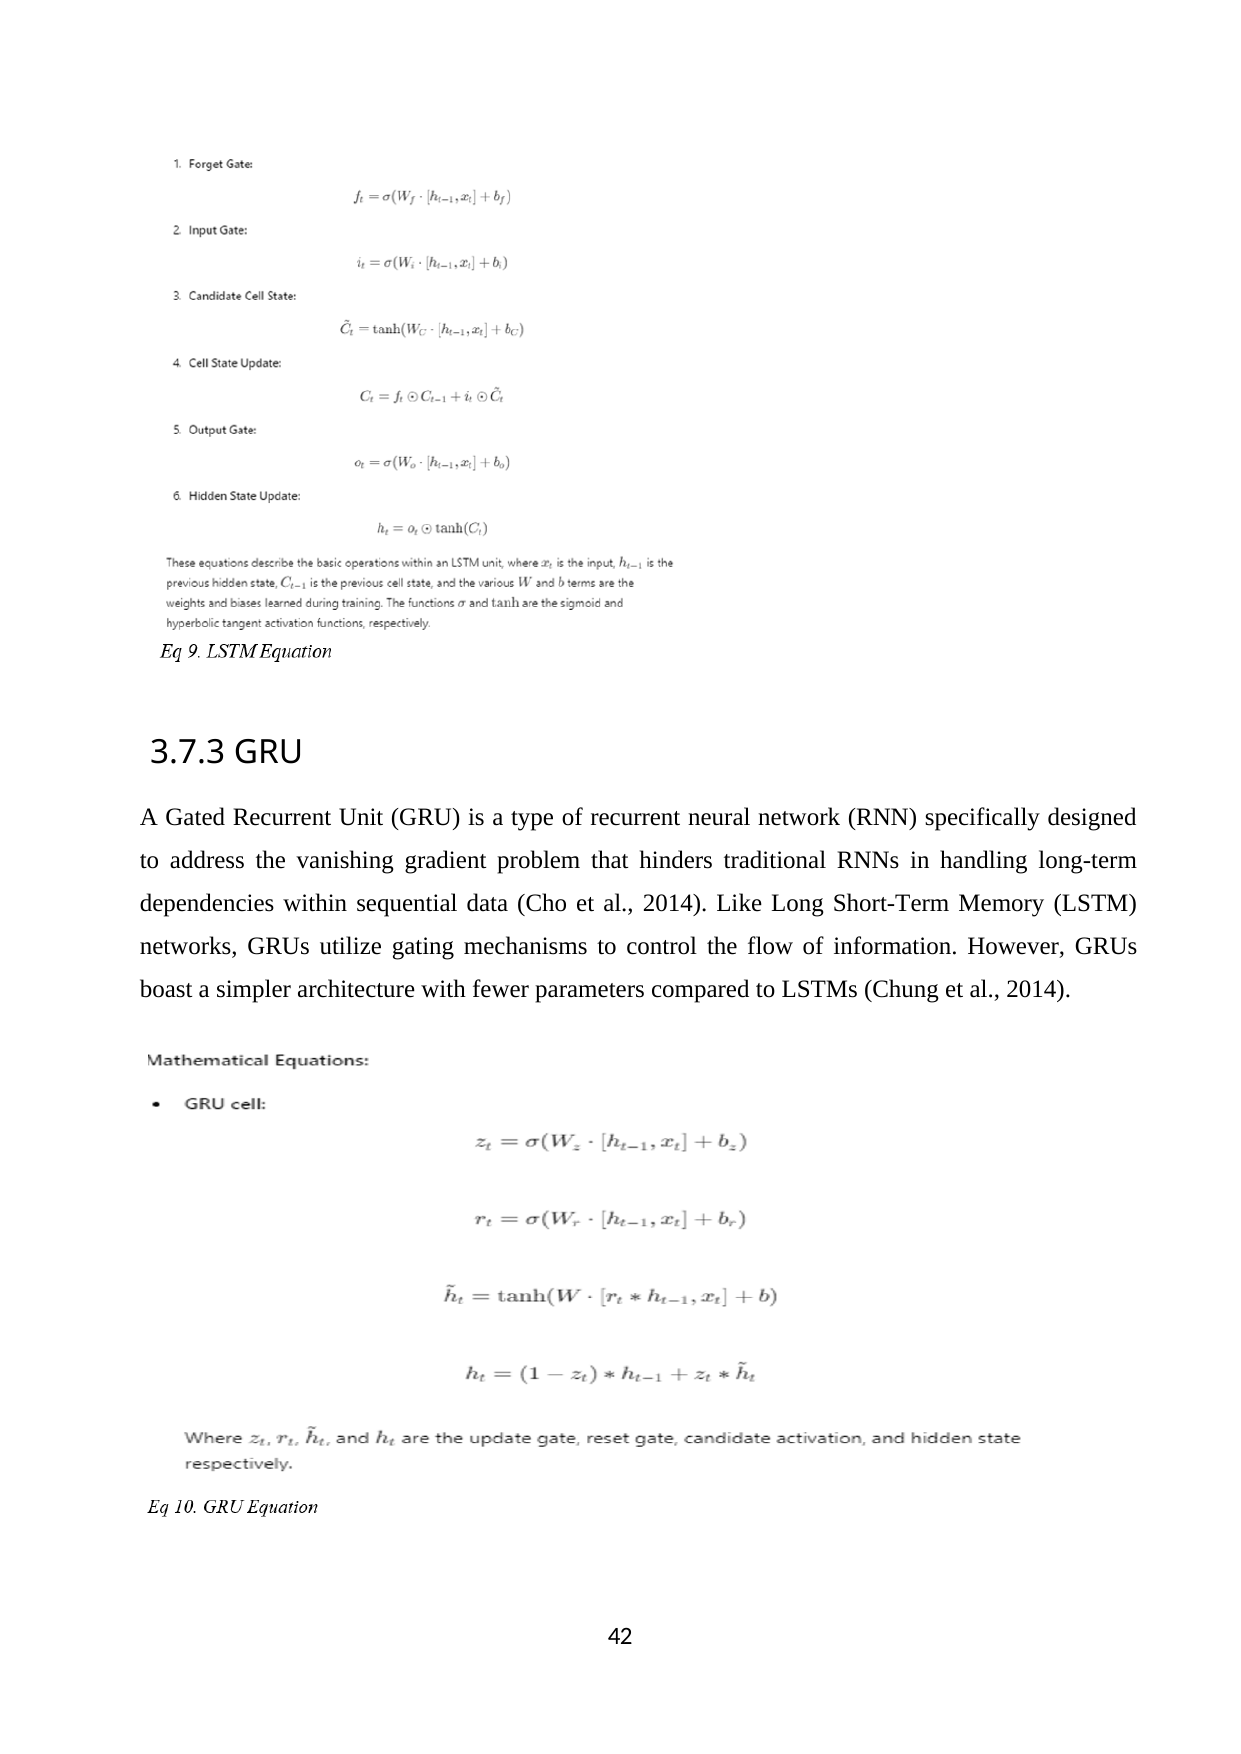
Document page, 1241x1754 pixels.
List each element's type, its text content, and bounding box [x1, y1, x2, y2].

subtitle 3.7.3 GRU [150, 727, 1138, 773]
picture [139, 1046, 1139, 1520]
picture [150, 145, 1149, 668]
text A Gated Recurrent Unit (GRU) is a type of recurrent neural network (RNN) specifically designed to address the vanishing gradient problem that hinders traditional RNNs in handling long-term dependencies within sequential data (Cho et al., 2014). Like Long Short-Term Memory (LSTM) networks, GRUs utilize gating mechanisms to control the flow of information. However, GRUs boast a simpler architecture with fewer parameters compared to LSTMs (Chung et al., 2014). [139, 802, 1138, 1003]
